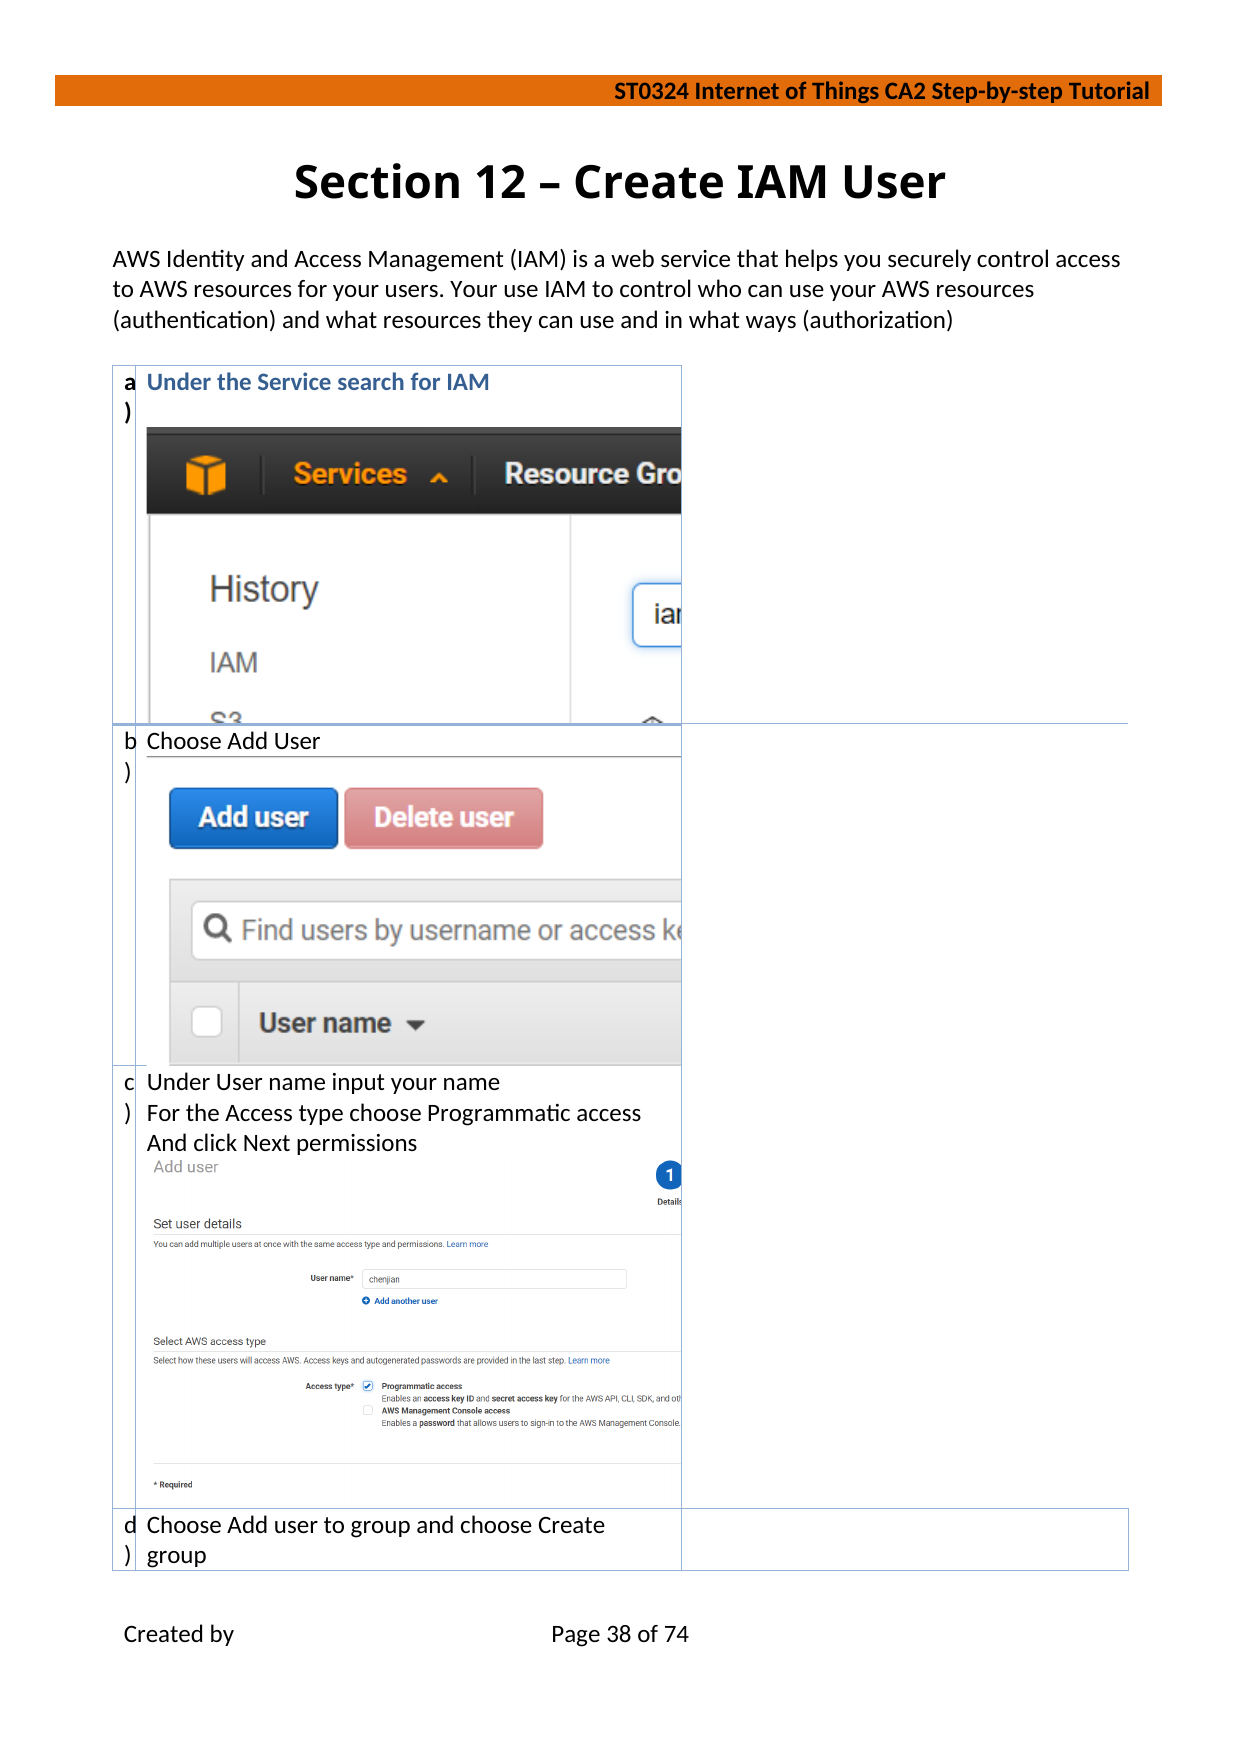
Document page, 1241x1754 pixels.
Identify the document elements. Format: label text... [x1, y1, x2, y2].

table_cell [682, 1509, 1128, 1570]
table_cell d) [113, 1509, 135, 1570]
picture [146, 427, 681, 723]
table_cell Choose Add user to group and choose Create group [136, 1509, 681, 1570]
picture [146, 756, 681, 1066]
table_header Under the Service search for IAM [136, 366, 681, 722]
table_cell Under User name input your name For the Access type choose Programmatic access And click Next permissions [136, 1066, 681, 1508]
text AWS Identity and Access Management (IAM) is a web service that helps you securely control access to AWS resources for your users. Your use IAM to control who can use your AWS resources (authentication) and what resources they can use and in what ways (authorization) [112, 243, 1128, 334]
table_cell c) [113, 1066, 135, 1508]
subtitle Section 12 – Create IAM User [112, 150, 1128, 212]
table_header a) [113, 366, 135, 722]
picture [146, 1158, 681, 1508]
table_cell Choose Add User [136, 726, 681, 1065]
table_cell b) [113, 726, 135, 1065]
